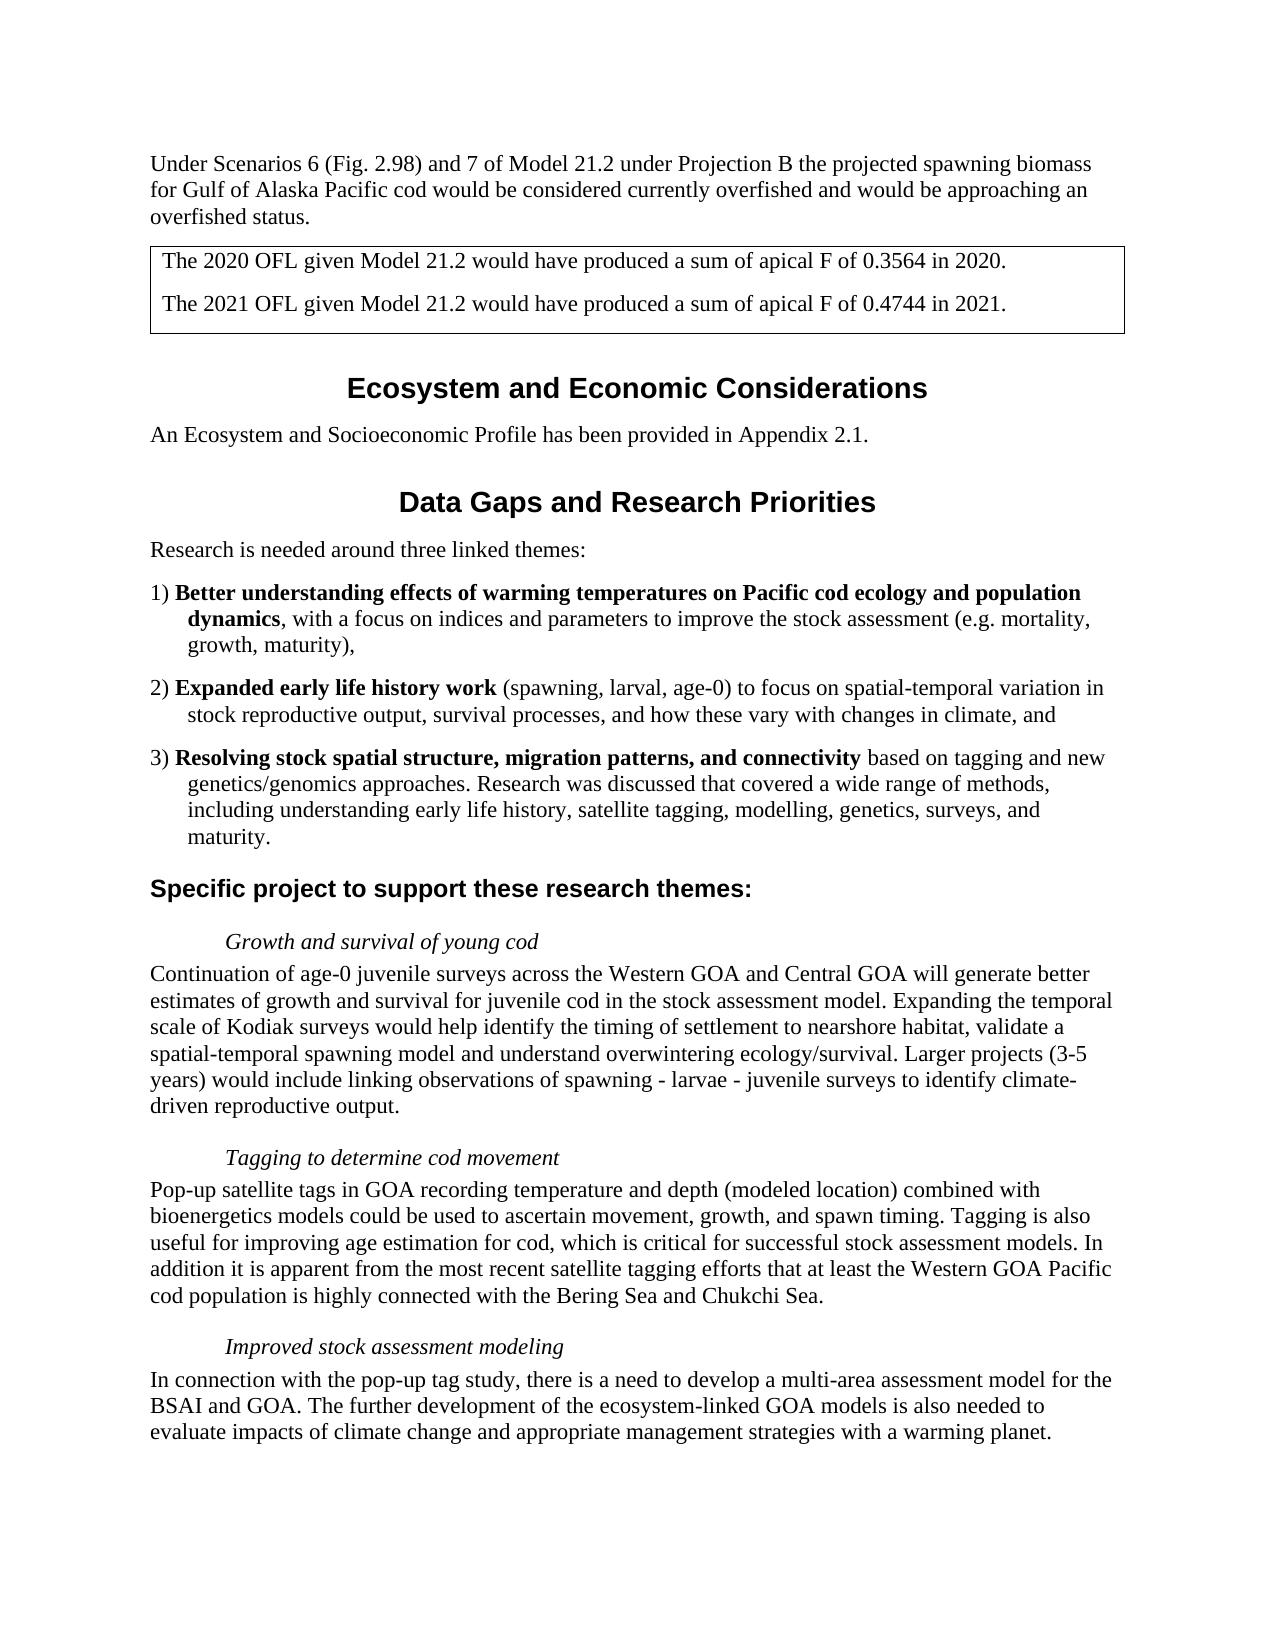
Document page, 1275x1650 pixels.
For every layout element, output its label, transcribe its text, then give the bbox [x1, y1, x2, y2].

table_header The 2020 OFL given Model 21.2 would have produced a sum of apical F of 0.3564 in 2020. The 2021 OFL given Model 21.2 would have produced a sum of apical F of 0.4744 in 2021. [151, 247, 1124, 333]
subtitle Tagging to determine cod movement [75, 1144, 1125, 1170]
subtitle Specific project to support these research themes: [150, 874, 1125, 903]
subtitle Improved stock assessment modeling [75, 1333, 1125, 1359]
text 3) Resolving stock spatial structure, migration patterns, and connectivity based on tagging and new genetics/genomics approaches. Research was discussed that covered a wide range of methods, including understanding early life history, satellite tagging, modelling, genetics, surveys, and maturity. [150, 744, 1125, 849]
text In connection with the pop-up tag study, there is a need to develop a multi-area assessment model for the BSAI and GOA. The further development of the ecosystem-linked GOA models is also needed to evaluate impacts of climate change and appropriate management strategies with a warming planet. [150, 1366, 1125, 1445]
text Research is needed around three linked themes: [150, 536, 1125, 562]
subtitle Data Gaps and Research Priorities [150, 485, 1125, 519]
text 1) Better understanding effects of warming temperatures on Pacific cod ecology and population dynamics, with a focus on indices and parameters to improve the stock assessment (e.g. mortality, growth, maturity), [150, 579, 1125, 658]
text Under Scenarios 6 (Fig. 2.98) and 7 of Model 21.2 under Projection B the projected spawning biomass for Gulf of Alaska Pacific cod would be considered currently overfished and would be approaching an overfished status. [150, 150, 1125, 229]
text An Ecosystem and Socioeconomic Profile has been provided in Appendix 2.1. [150, 422, 1125, 448]
text 2) Expanded early life history work (spawning, larval, age-0) to focus on spatial-temporal variation in stock reproductive output, survival processes, and how these vary with changes in climate, and [150, 674, 1125, 727]
subtitle Ecosystem and Economic Considerations [150, 371, 1125, 405]
text Pop-up satellite tags in GOA recording temperature and depth (modeled location) combined with bioenergetics models could be used to ascertain movement, growth, and spawn timing. Tagging is also useful for improving age estimation for cod, which is critical for successful stock assessment models. In addition it is apparent from the most recent satellite tagging efforts that at least the Western GOA Pacific cod population is highly connected with the Bering Sea and Chukchi Sea. [150, 1176, 1125, 1308]
subtitle Growth and survival of young cod [75, 928, 1125, 954]
text Continuation of age-0 juvenile surveys across the Western GOA and Central GOA will generate better estimates of growth and survival for juvenile cod in the stock assessment model. Expanding the temporal scale of Kodiak surveys would help identify the timing of settlement to nearshore habitat, validate a spatial-temporal spawning model and understand overwintering ecology/survival. Larger projects (3-5 years) would include linking observations of spawning - larvae - juvenile surveys to identify climate-driven reproductive output. [150, 961, 1125, 1119]
